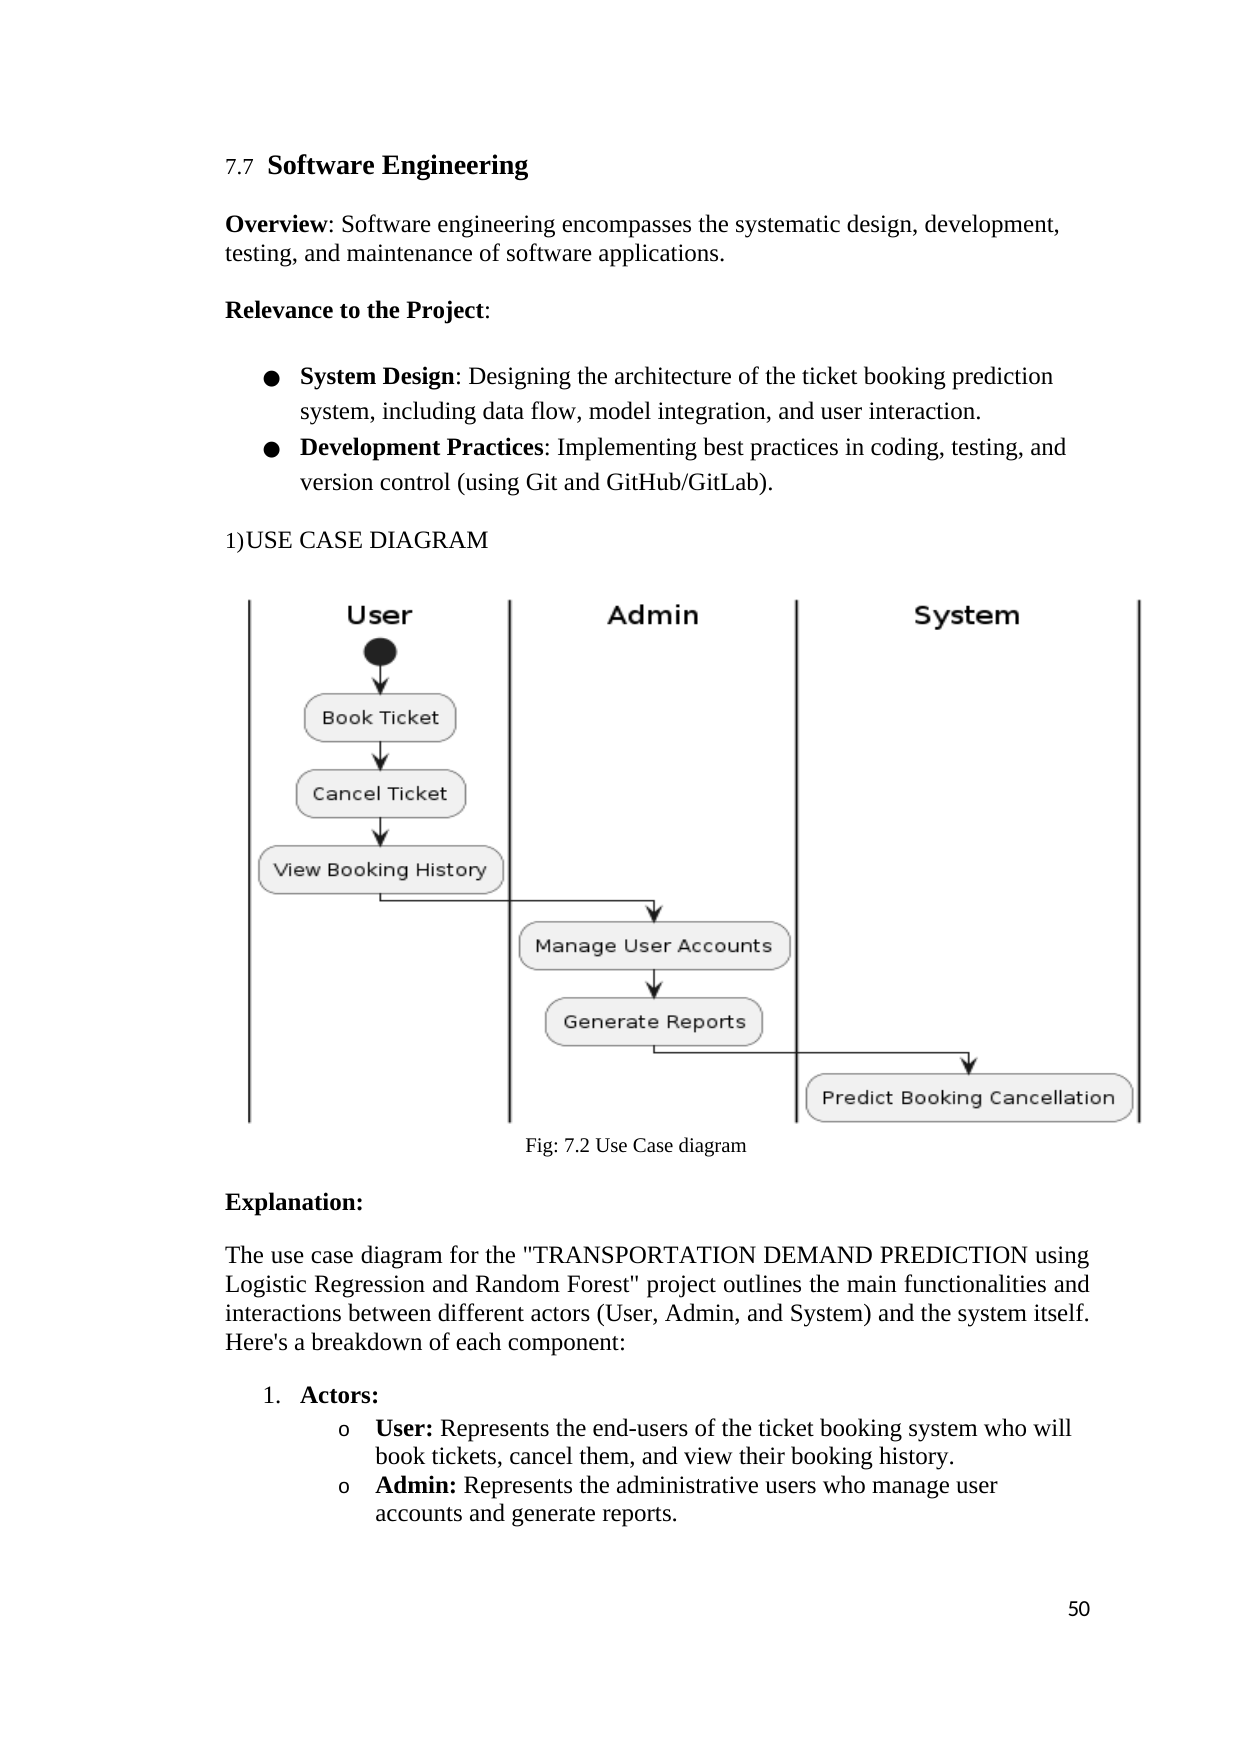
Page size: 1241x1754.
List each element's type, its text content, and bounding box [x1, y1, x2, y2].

list Admin: Represents the administrative users who manage user accounts and generate reports. [338, 1471, 1090, 1526]
list Actors: [262, 1381, 1211, 1409]
text Relevance to the Project: [225, 296, 1211, 324]
text Explanation: [225, 1187, 1211, 1216]
text The use case diagram for the "TRANSPORTATION DEMAND PREDICTION using Logistic Regression and Random Forest" project outlines the main functionalities and interactions between different actors (User, Admin, and System) and the system itself. Here's a breakdown of each component: [225, 1240, 1091, 1355]
list USE CASE DIAGRAM [225, 526, 1211, 554]
picture [247, 599, 1142, 1124]
list User: Represents the end-users of the ticket booking system who will book tickets, cancel them, and view their booking history. [338, 1414, 1090, 1469]
list Software Engineering [225, 148, 1211, 181]
text Overview: Software engineering encompasses the systematic design, development, testing, and maintenance of software applications. [225, 209, 1091, 266]
list Development Practices: Implementing best practices in coding, testing, and version control (using Git and GitHub/GitLab). [262, 425, 1090, 496]
list System Design: Designing the architecture of the ticket booking prediction system, including data flow, model integration, and user interaction. [262, 353, 1090, 425]
